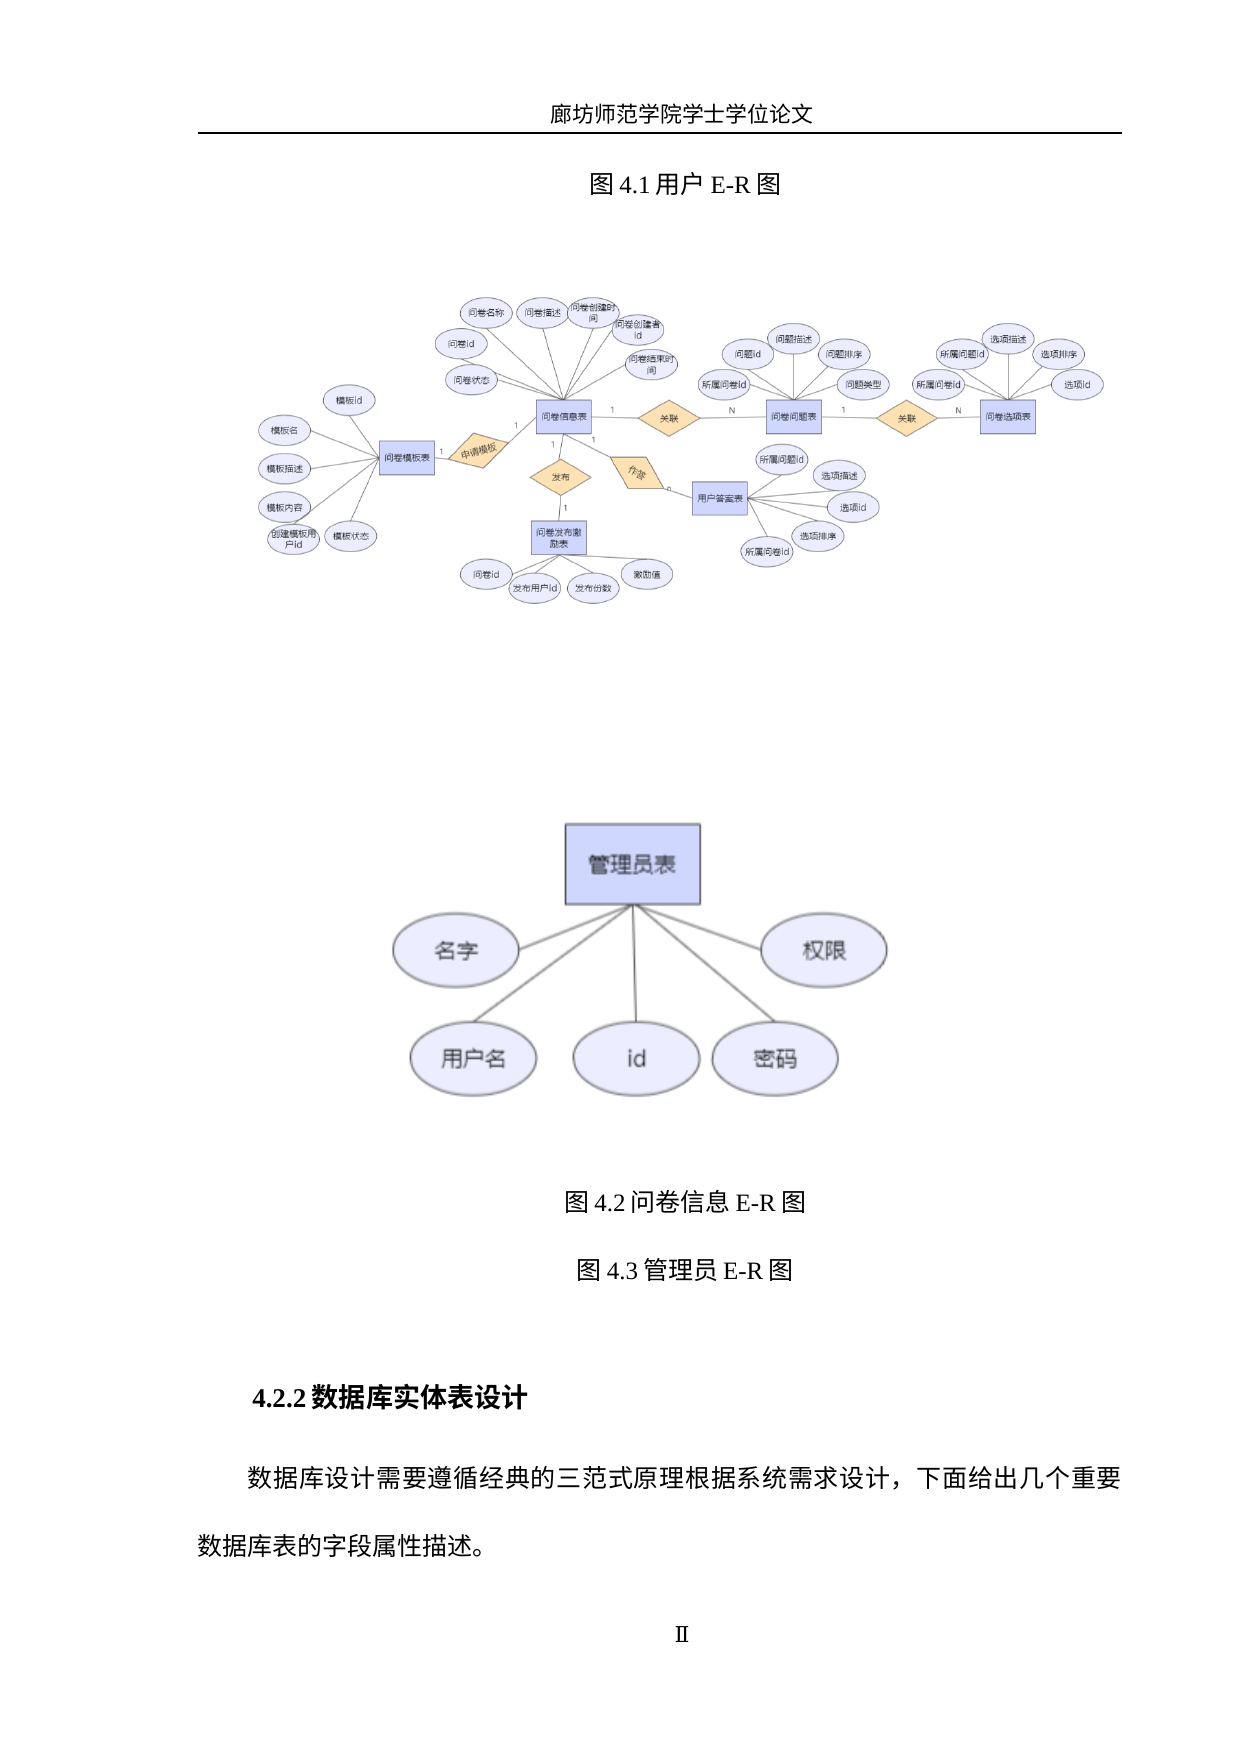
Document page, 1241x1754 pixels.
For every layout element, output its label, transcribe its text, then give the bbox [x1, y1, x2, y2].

text 数据库设计需要遵循经典的三范式原理根据系统需求设计，下面给出几个重要数据库表的字段属性描述。 [198, 1442, 1122, 1578]
picture [247, 284, 1113, 612]
subtitle 4.2.2数据库实体表设计 [198, 1362, 1122, 1430]
text 图4.3管理员E-R图 [198, 1235, 1122, 1303]
text 图4.1用户E-R图 [198, 148, 1122, 216]
picture [327, 715, 980, 1166]
